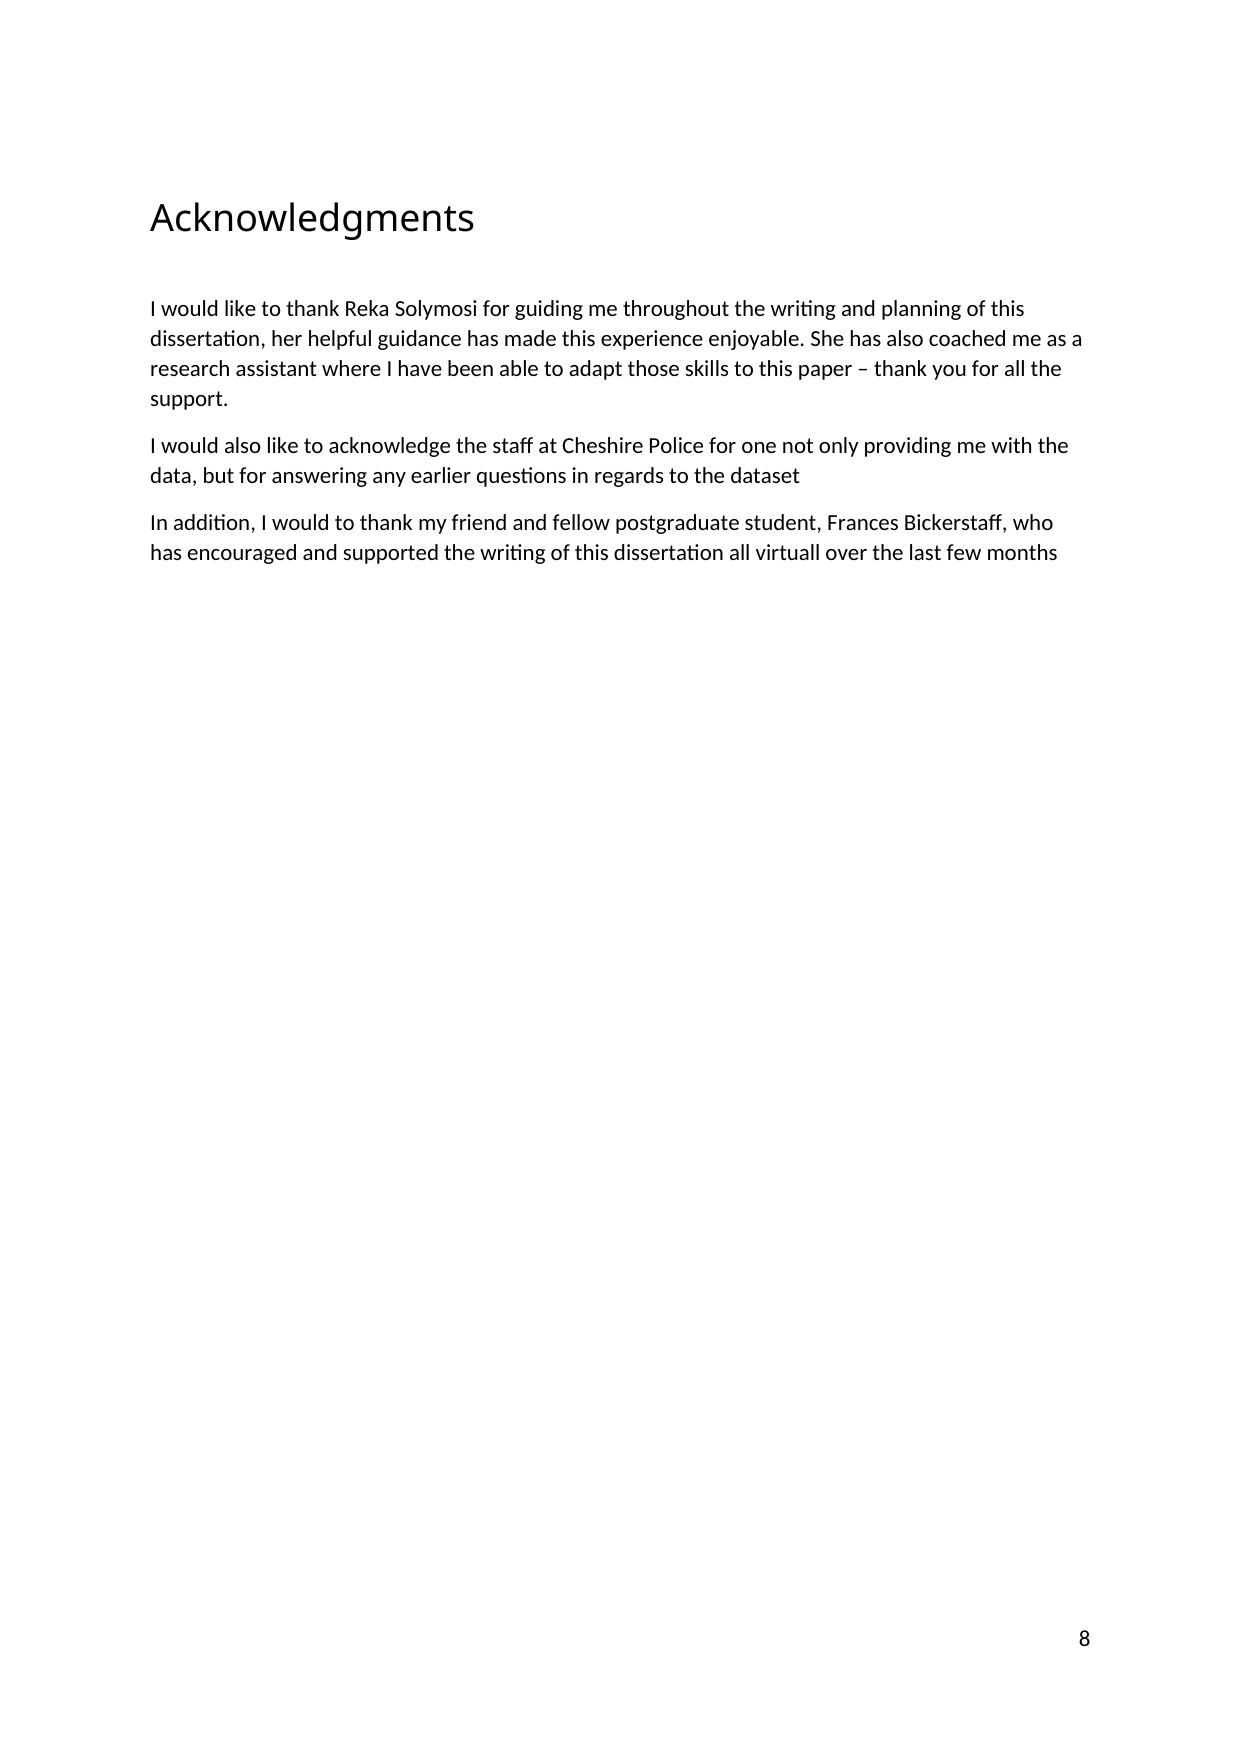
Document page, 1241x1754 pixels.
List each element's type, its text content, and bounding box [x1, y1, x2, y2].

subtitle Acknowledgments [150, 192, 1090, 243]
text I would also like to acknowledge the staff at Cheshire Police for one not only providing me with the data, but for answering any earlier questions in regards to the dataset [150, 431, 1090, 489]
text I would like to thank Reka Solymosi for guiding me throughout the writing and planning of this dissertation, her helpful guidance has made this experience enjoyable. She has also coached me as a research assistant where I have been able to adapt those skills to this paper – thank you for all the support. [150, 294, 1090, 412]
text In addition, I would to thank my friend and fellow postgraduate student, Frances Bickerstaff, who has encouraged and supported the writing of this dissertation all virtuall over the last few months [150, 508, 1090, 567]
